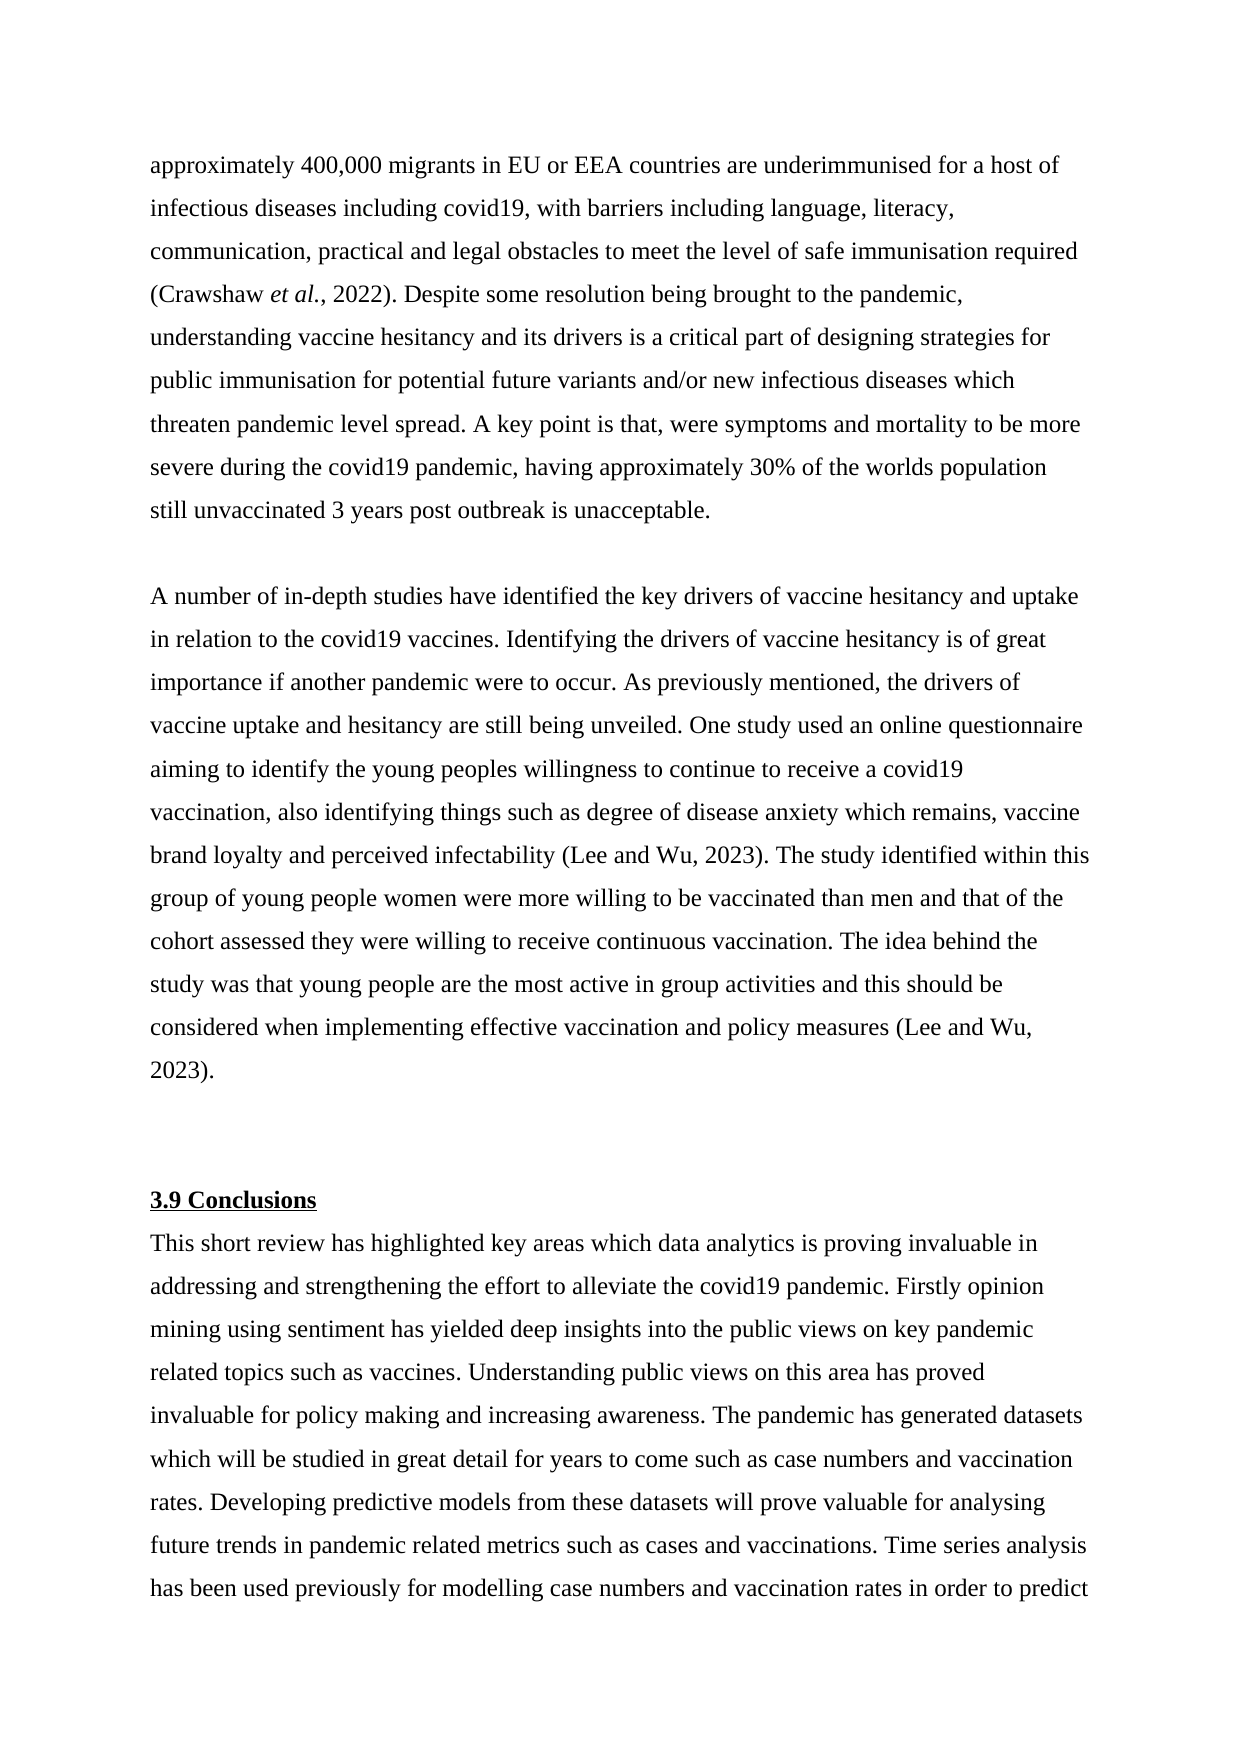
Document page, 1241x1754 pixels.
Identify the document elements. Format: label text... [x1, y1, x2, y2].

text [150, 150, 1090, 524]
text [150, 1228, 1090, 1602]
text 3.9 Conclusions [150, 1185, 1090, 1214]
text A number of in-depth studies have identified the key drivers of vaccine hesitancy and uptake in relation to the covid19 vaccines. Identifying the drivers of vaccine hesitancy is of great importance if another pandemic were to occur. As previously mentioned, the drivers of vaccine uptake and hesitancy are still being unveiled. One study used an online questionnaire aiming to identify the young peoples willingness to continue to receive a covid19 vaccination, also identifying things such as degree of disease anxiety which remains, vaccine brand loyalty and perceived infectability (Lee and Wu, 2023). The study identified within this group of young people women were more willing to be vaccinated than men and that of the cohort assessed they were willing to receive continuous vaccination. The idea behind the study was that young people are the most active in group activities and this should be considered when implementing effective vaccination and policy measures (Lee and Wu, 2023). [150, 581, 1090, 1084]
